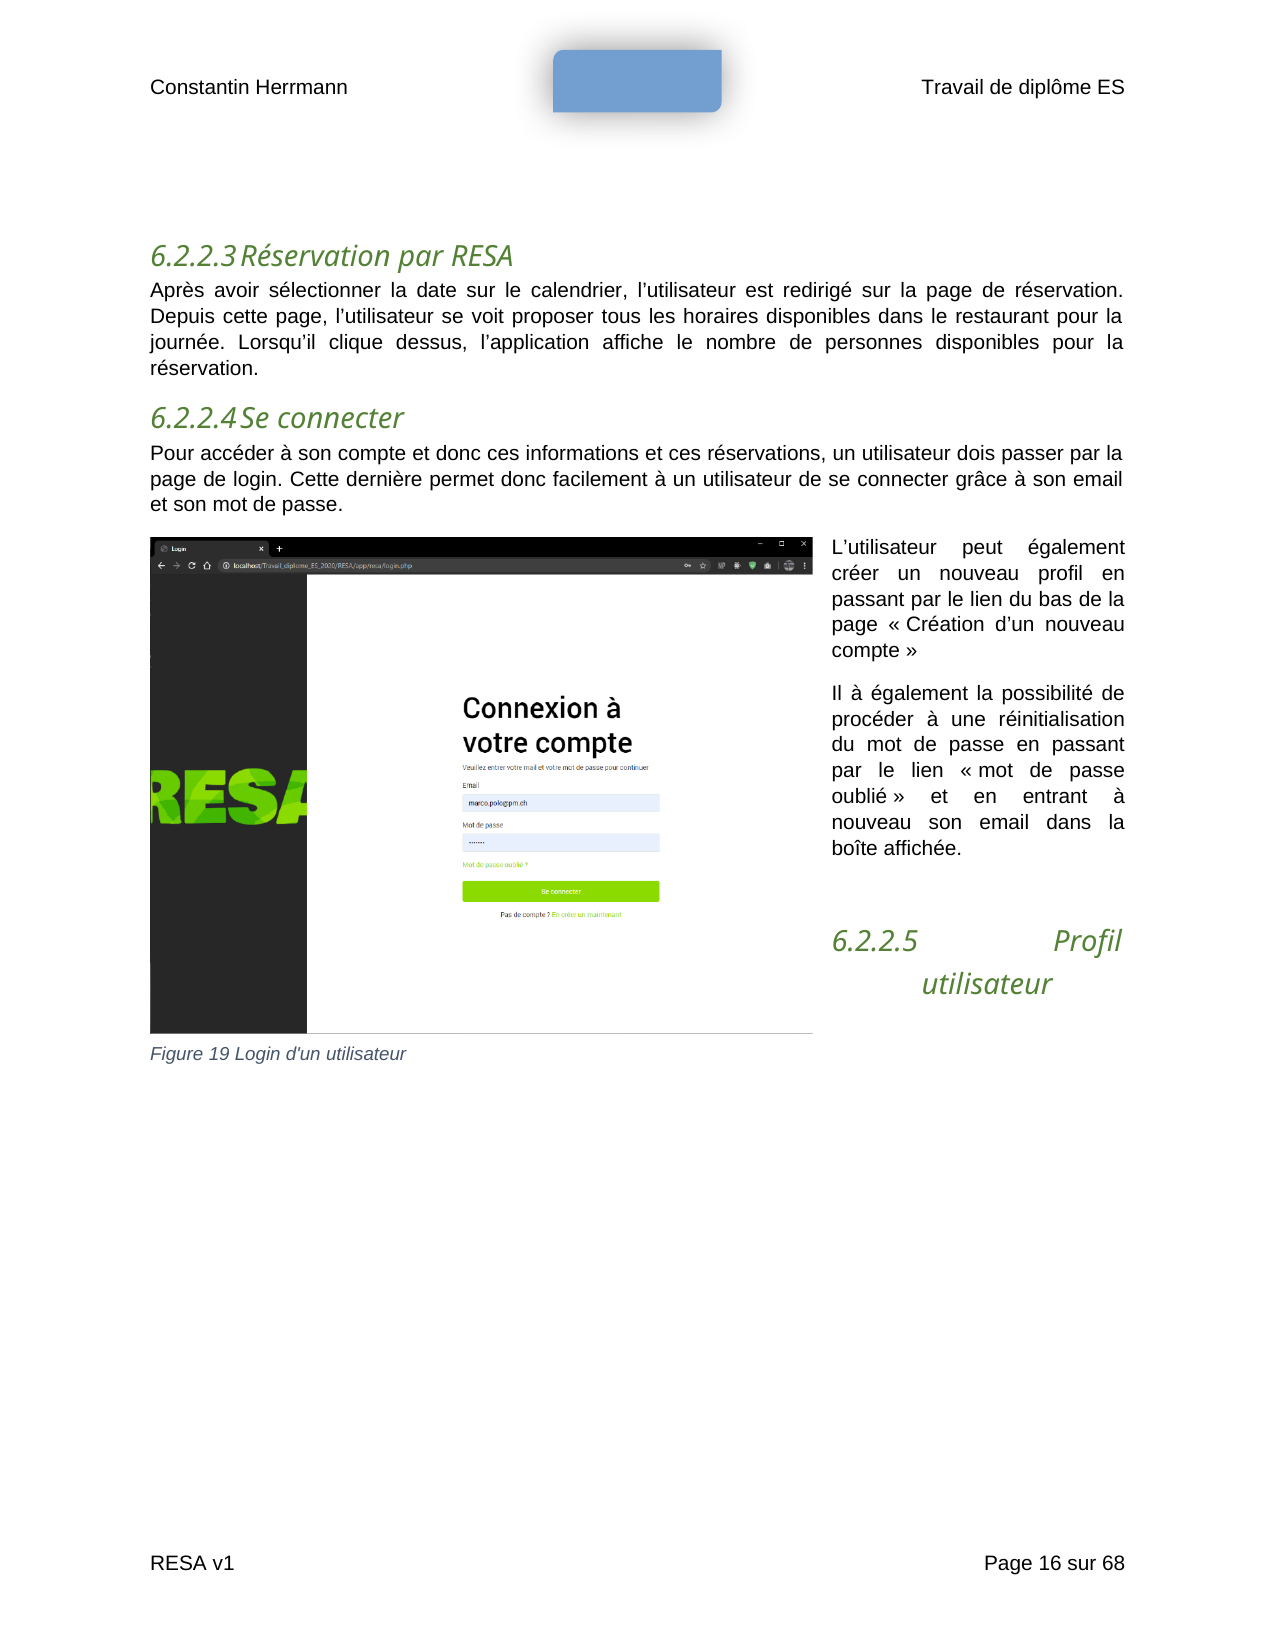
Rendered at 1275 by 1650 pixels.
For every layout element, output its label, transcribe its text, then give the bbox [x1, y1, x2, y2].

subtitle Réservation par RESA [150, 235, 1125, 275]
text Il à également la possibilité de procéder à une réinitialisation du mot de passe en passant par le lien « mot de passe oublié » et en entrant à nouveau son email dans la boîte affichée. [813, 681, 1125, 859]
text Pour accéder à son compte et donc ces informations et ces réservations, un utilisateur dois passer par la page de login. Cette dernière permet donc facilement à un utilisateur de se connecter grâce à son email et son mot de passe. [150, 441, 1125, 516]
picture [150, 537, 813, 1034]
text Après avoir sélectionner la date sur le calendrier, l’utilisateur est redirigé sur la page de réservation. Depuis cette page, l’utilisateur se voit proposer tous les horaires disponibles dans le restaurant pour la journée. Lorsqu’il clique dessus, l’application affiche le nombre de personnes disponibles pour la réservation. [150, 278, 1125, 379]
text L’utilisateur peut également créer un nouveau profil en passant par le lien du bas de la page « Création d’un nouveau compte » [150, 535, 1125, 662]
subtitle Profil utilisateur [813, 921, 1125, 1003]
subtitle Se connecter [150, 398, 1125, 437]
